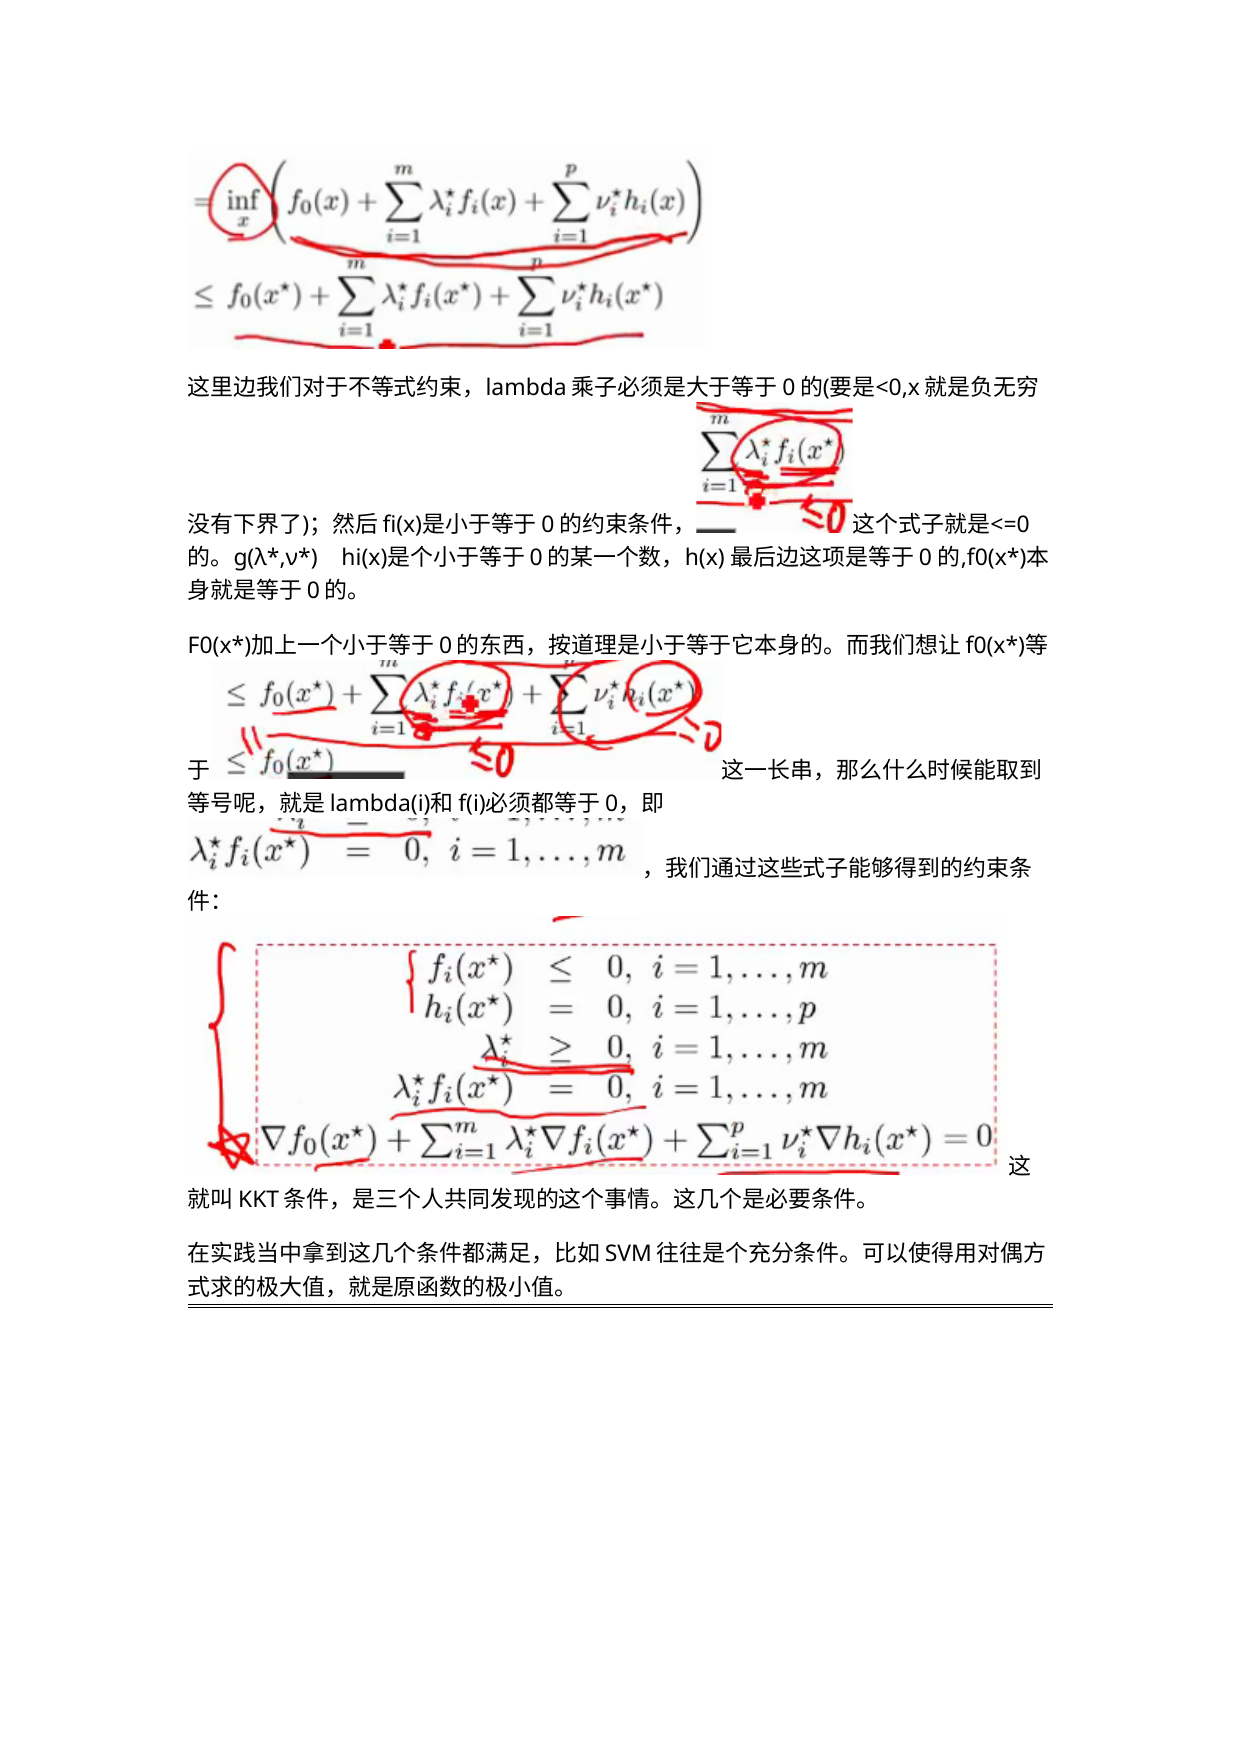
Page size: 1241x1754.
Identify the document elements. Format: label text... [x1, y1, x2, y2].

picture [187, 916, 1008, 1175]
text 在实践当中拿到这几个条件都满足，比如SVM往往是个充分条件。可以使得用对偶方式求的极大值，就是原函数的极小值。 [187, 1235, 1053, 1308]
picture [187, 150, 713, 349]
text 这里边我们对于不等式约束，lambda乘子必须是大于等于0的(要是<0,x就是负无穷没有下界了)；然后fi(x)是小于等于0的约束条件，这个式子就是<=0的。g(λ*,ν*) hi(x)是个小于等于0的某一个数，h(x) 最后边这项是等于0 的,f0(x*)本身就是等于0的。 [187, 369, 1053, 606]
picture [696, 402, 853, 533]
picture [210, 660, 722, 779]
picture [187, 818, 643, 877]
